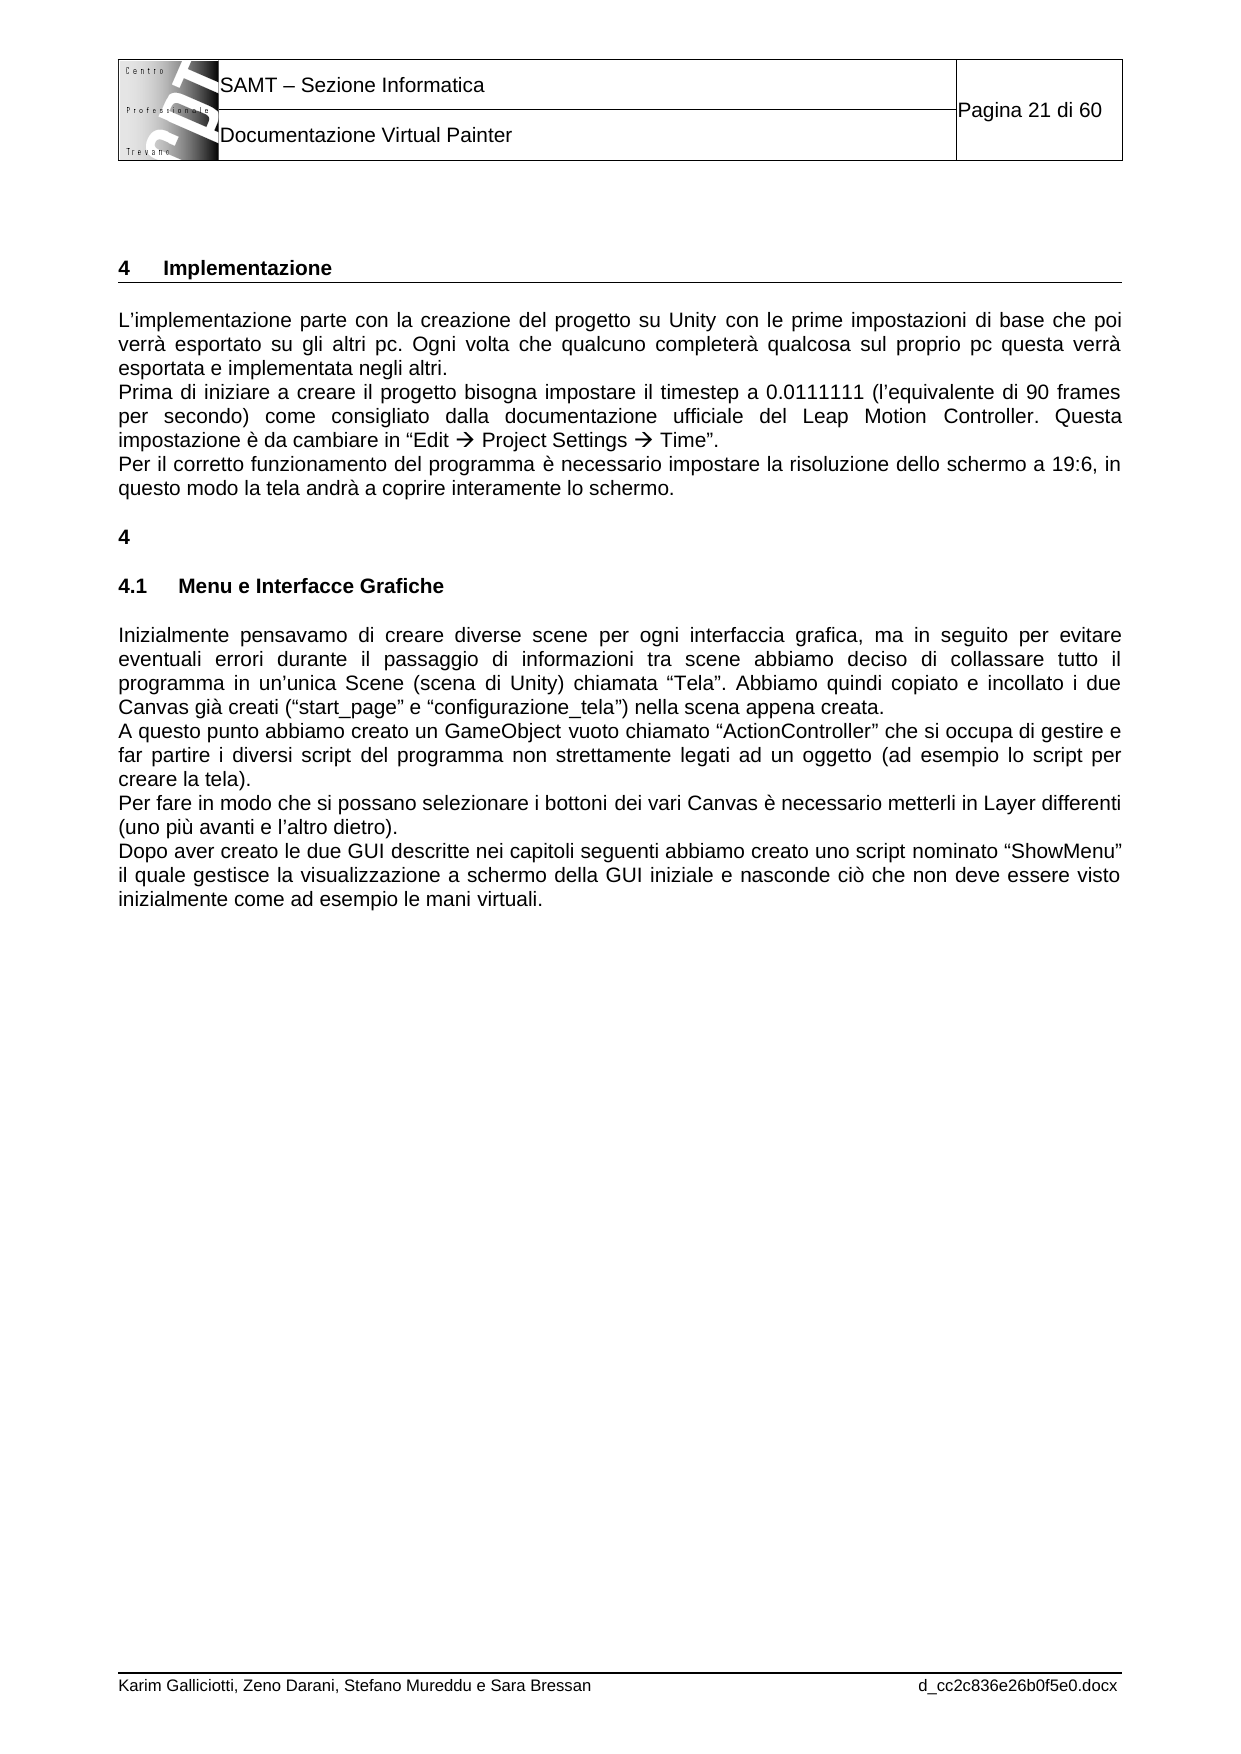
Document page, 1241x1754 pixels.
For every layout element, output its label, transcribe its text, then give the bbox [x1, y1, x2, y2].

text Per il corretto funzionamento del programma è necessario impostare la risoluzione dello schermo a 19:6, in questo modo la tela andrà a coprire interamente lo schermo. [118, 452, 1122, 500]
text A questo punto abbiamo creato un GameObject vuoto chiamato “ActionController” che si occupa di gestire e far partire i diversi script del programma non strettamente legati ad un oggetto (ad esempio lo script per creare la tela). [118, 719, 1122, 791]
text L’implementazione parte con la creazione del progetto su Unity con le prime impostazioni di base che poi verrà esportato su gli altri pc. Ogni volta che qualcuno completerà qualcosa sul proprio pc questa verrà esportata e implementata negli altri. [118, 308, 1122, 380]
subtitle Implementazione [118, 256, 1122, 282]
text Per fare in modo che si possano selezionare i bottoni dei vari Canvas è necessario metterli in Layer differenti (uno più avanti e l’altro dietro). [118, 791, 1122, 839]
text Dopo aver creato le due GUI descritte nei capitoli seguenti abbiamo creato uno script nominato “ShowMenu” il quale gestisce la visualizzazione a schermo della GUI iniziale e nasconde ciò che non deve essere visto inizialmente come ad esempio le mani virtuali. [118, 839, 1122, 911]
text Inizialmente pensavamo di creare diverse scene per ogni interfaccia grafica, ma in seguito per evitare eventuali errori durante il passaggio di informazioni tra scene abbiamo deciso di collassare tutto il programma in un’unica Scene (scena di Unity) chiamata “Tela”. Abbiamo quindi copiato e incollato i due Canvas già creati (“start_page” e “configurazione_tela”) nella scena appena creata. [118, 623, 1122, 719]
text Prima di iniziare a creare il progetto bisogna impostare il timestep a 0.0111111 (l’equivalente di 90 frames per secondo) come consigliato dalla documentazione ufficiale del Leap Motion Controller. Questa impostazione è da cambiare in “Edit Project Settings Time”. [118, 380, 1122, 452]
subtitle Menu e Interfacce Grafiche [118, 574, 1122, 598]
picture [118, 60, 219, 160]
